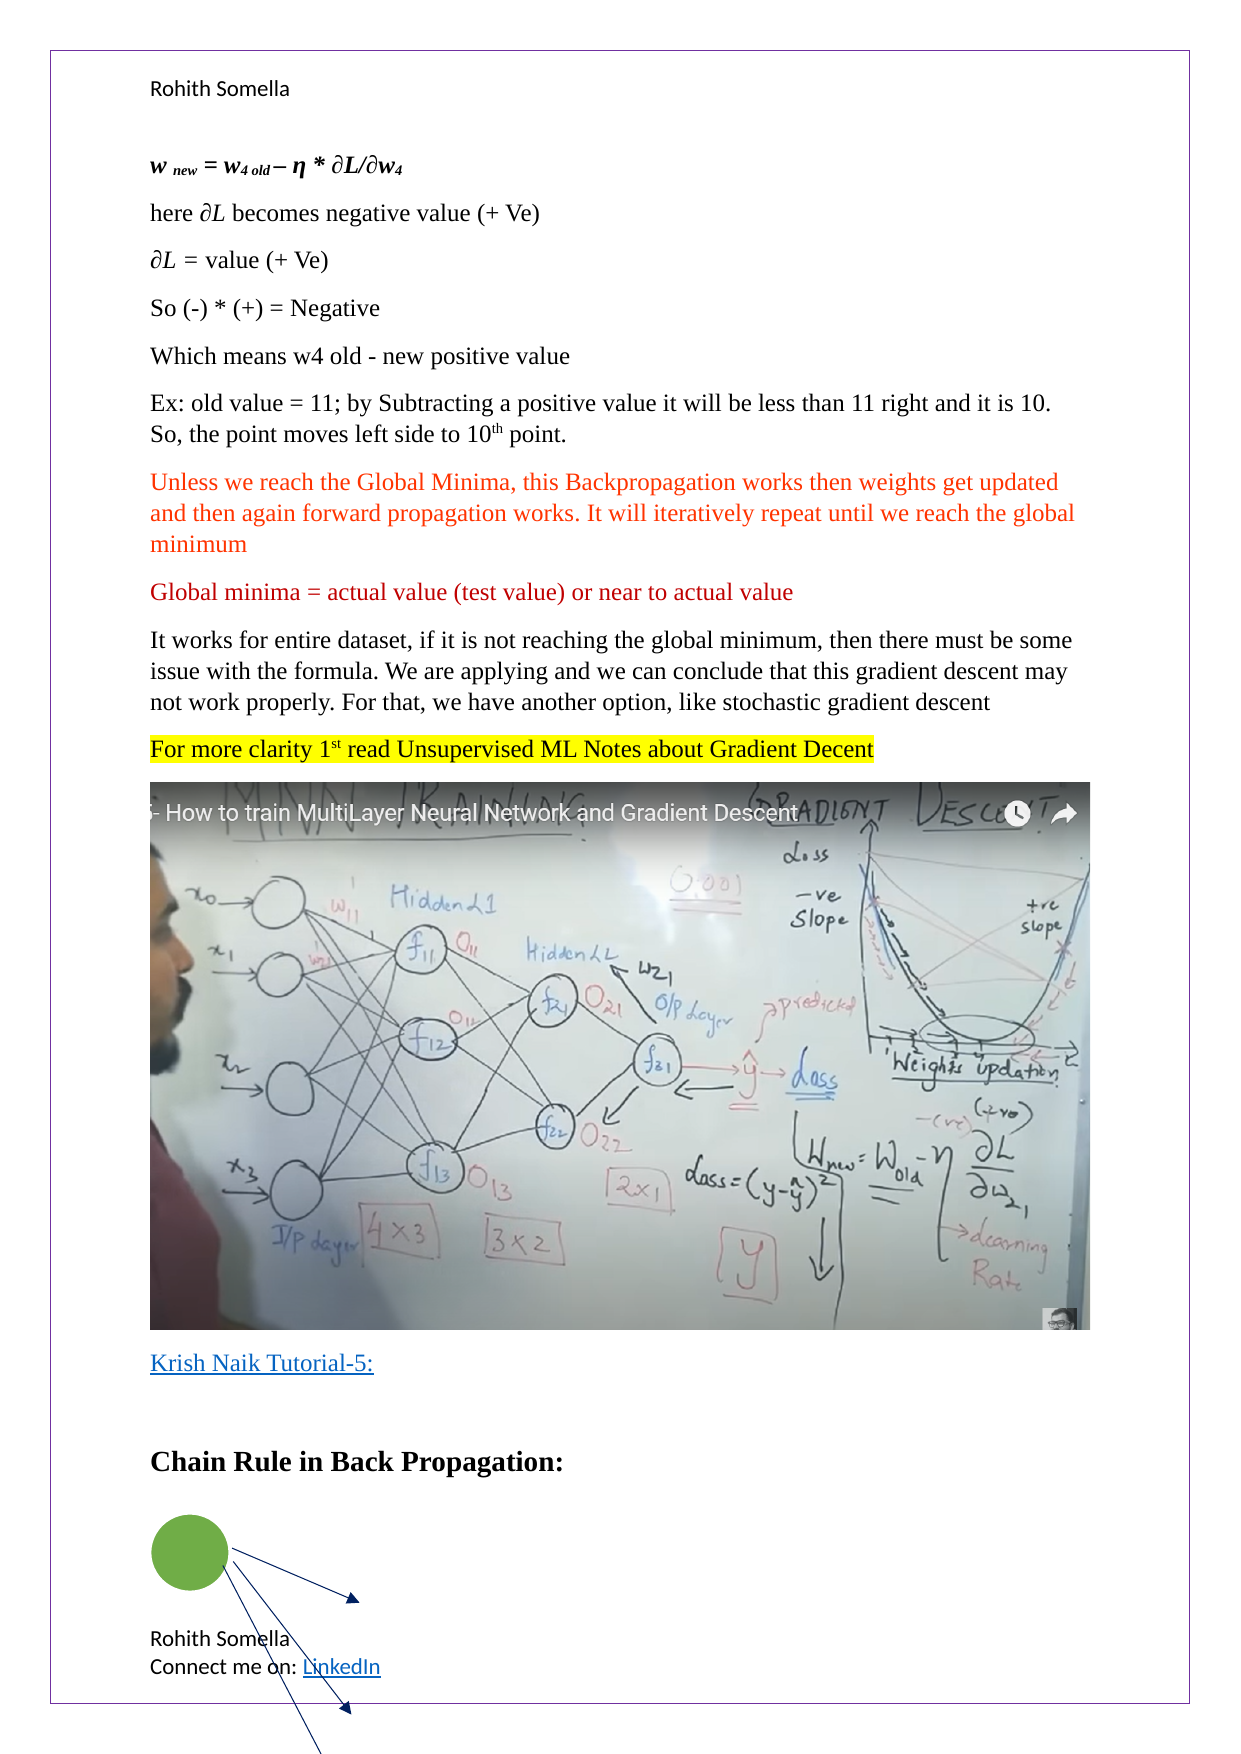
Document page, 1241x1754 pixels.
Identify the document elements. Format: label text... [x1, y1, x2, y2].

text For more clarity 1st read Unsupervised ML Notes about Gradient Decent [150, 734, 1090, 763]
text Krish Naik Tutorial-5: [150, 1348, 1090, 1377]
text here ∂L becomes negative value (+ Ve) [150, 198, 1090, 226]
text It works for entire dataset, if it is not reaching the global minimum, then there must be some issue with the formula. We are applying and we can conclude that this gradient descent may not work properly. For that, we have another option, like stochastic gradient descent [150, 625, 1090, 716]
text So (-) * (+) = Negative [150, 293, 1090, 322]
text Unless we reach the Global Minima, this Backpropagation works then weights get updated and then again forward propagation works. It will iteratively repeat until we reach the global minimum [150, 467, 1090, 558]
picture [150, 782, 1091, 1330]
text Which means w4 old - new positive value [150, 341, 1090, 369]
text Chain Rule in Back Propagation: [150, 1444, 1090, 1477]
text Global minima = actual value (test value) or near to actual value [150, 577, 1090, 606]
text Ex: old value = 11; by Subtracting a positive value it will be less than 11 right and it is 10. So, the point moves left side to 10th point. [150, 388, 1090, 448]
text w new = w4 old – η * ∂L/∂w4 [150, 150, 1090, 179]
text ∂L = value (+ Ve) [150, 245, 1090, 274]
